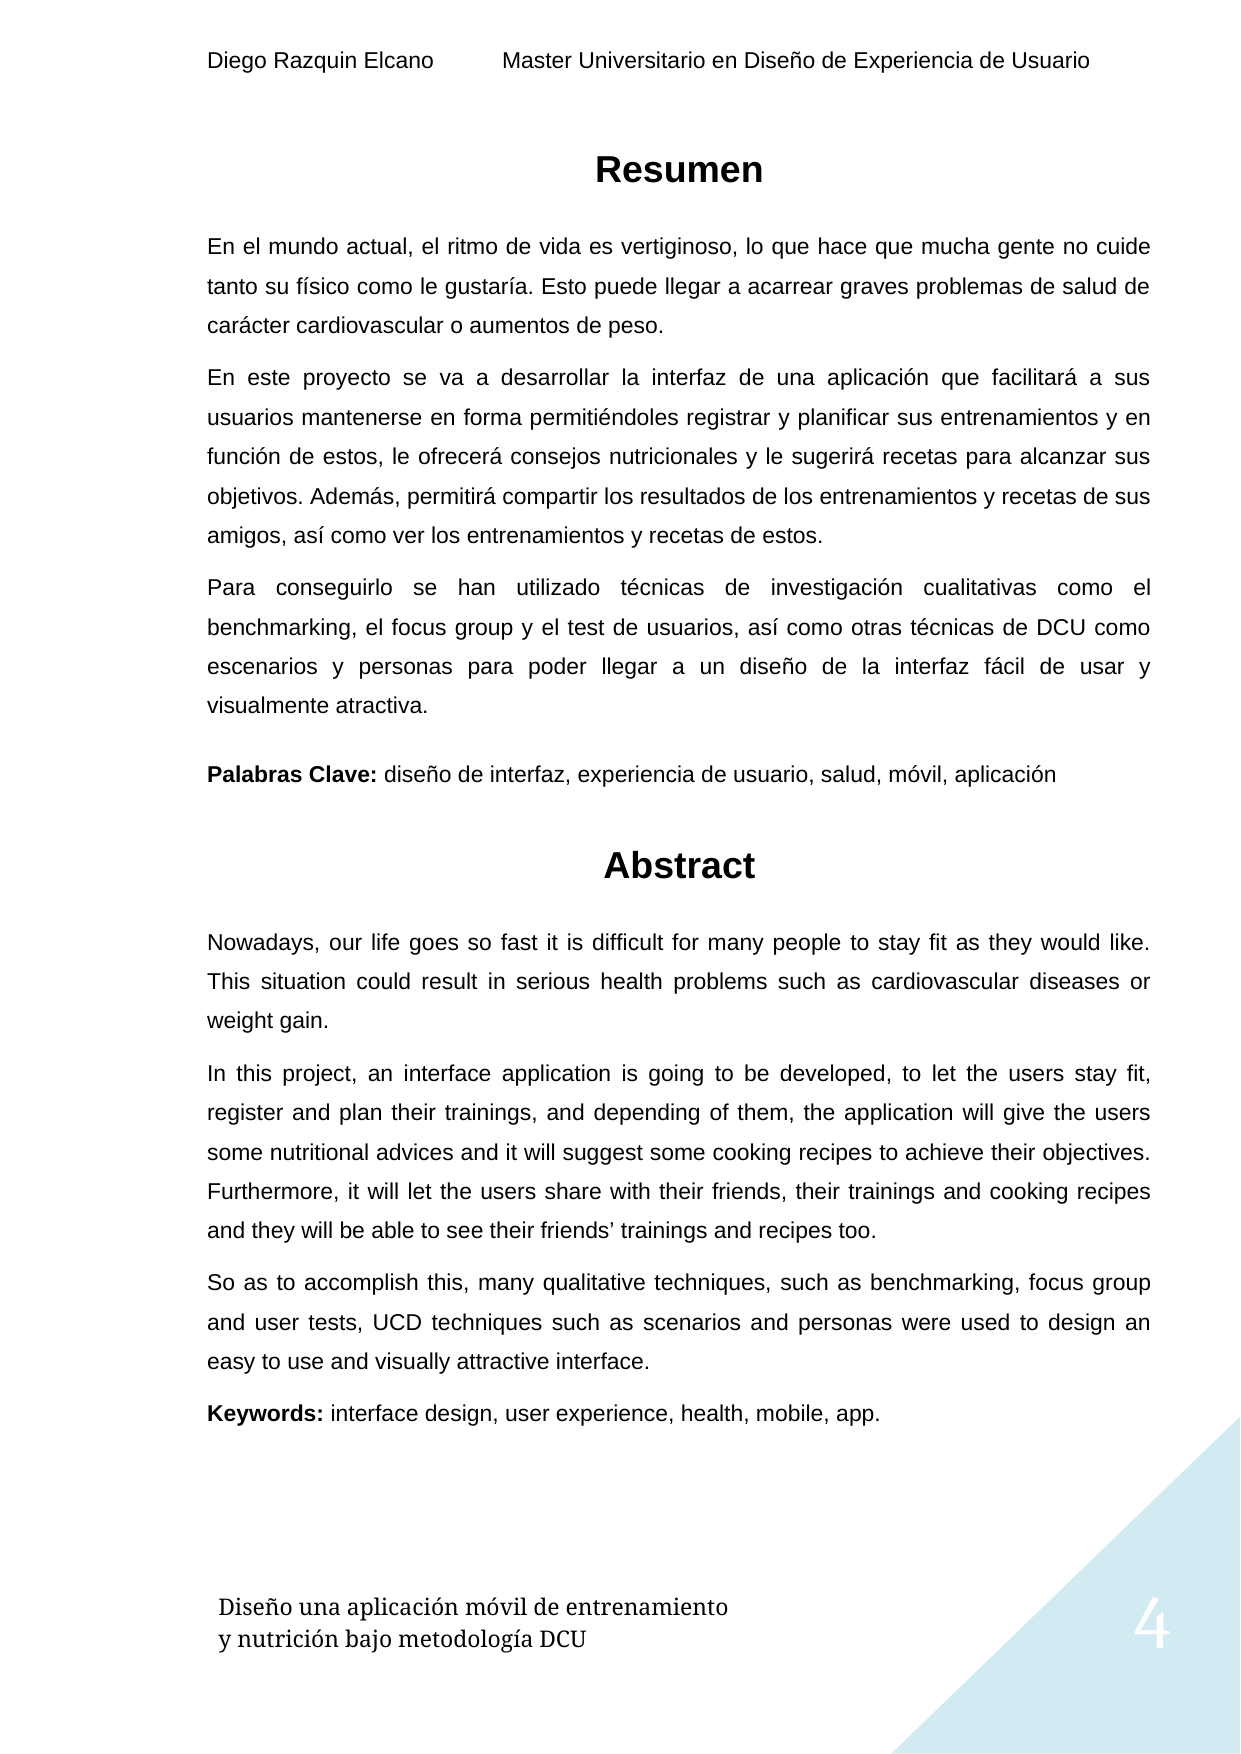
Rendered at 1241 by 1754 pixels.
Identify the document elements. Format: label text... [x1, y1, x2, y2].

text So as to accomplish this, many qualitative techniques, such as benchmarking, focus group and user tests, UCD techniques such as scenarios and personas were used to design an easy to use and visually attractive interface. [207, 1269, 1152, 1375]
text Para conseguirlo se han utilizado técnicas de investigación cualitativas como el benchmarking, el focus group y el test de usuarios, así como otras técnicas de DCU como escenarios y personas para poder llegar a un diseño de la interfaz fácil de usar y visualmente atractiva. [207, 574, 1152, 719]
text Palabras Clave: diseño de interfaz, experiencia de usuario, salud, móvil, aplicación [207, 761, 1152, 787]
text Resumen [207, 148, 1152, 191]
text Abstract [207, 843, 1152, 886]
text Nowadays, our life goes so fast it is difficult for many people to stay fit as they would like. This situation could result in serious health problems such as cardiovascular diseases or weight gain. [207, 928, 1152, 1034]
text Keywords: interface design, user experience, health, mobile, app. [207, 1400, 1152, 1427]
text In this project, an interface application is going to be developed, to let the users stay fit, register and plan their trainings, and depending of them, the application will give the users some nutritional advices and it will suggest some cooking recipes to achieve their objectives. Furthermore, it will let the users share with their friends, their trainings and cooking recipes and they will be able to see their friends’ trainings and recipes too. [207, 1059, 1152, 1244]
text En el mundo actual, el ritmo de vida es vertiginoso, lo que hace que mucha gente no cuide tanto su físico como le gustaría. Esto puede llegar a acarrear graves problemas de salud de carácter cardiovascular o aumentos de peso. [207, 233, 1152, 338]
text En este proyecto se va a desarrollar la interfaz de una aplicación que facilitará a sus usuarios mantenerse en forma permitiéndoles registrar y planificar sus entrenamientos y en función de estos, le ofrecerá consejos nutricionales y le sugerirá recetas para alcanzar sus objetivos. Además, permitirá compartir los resultados de los entrenamientos y recetas de sus amigos, así como ver los entrenamientos y recetas de estos. [207, 364, 1152, 548]
